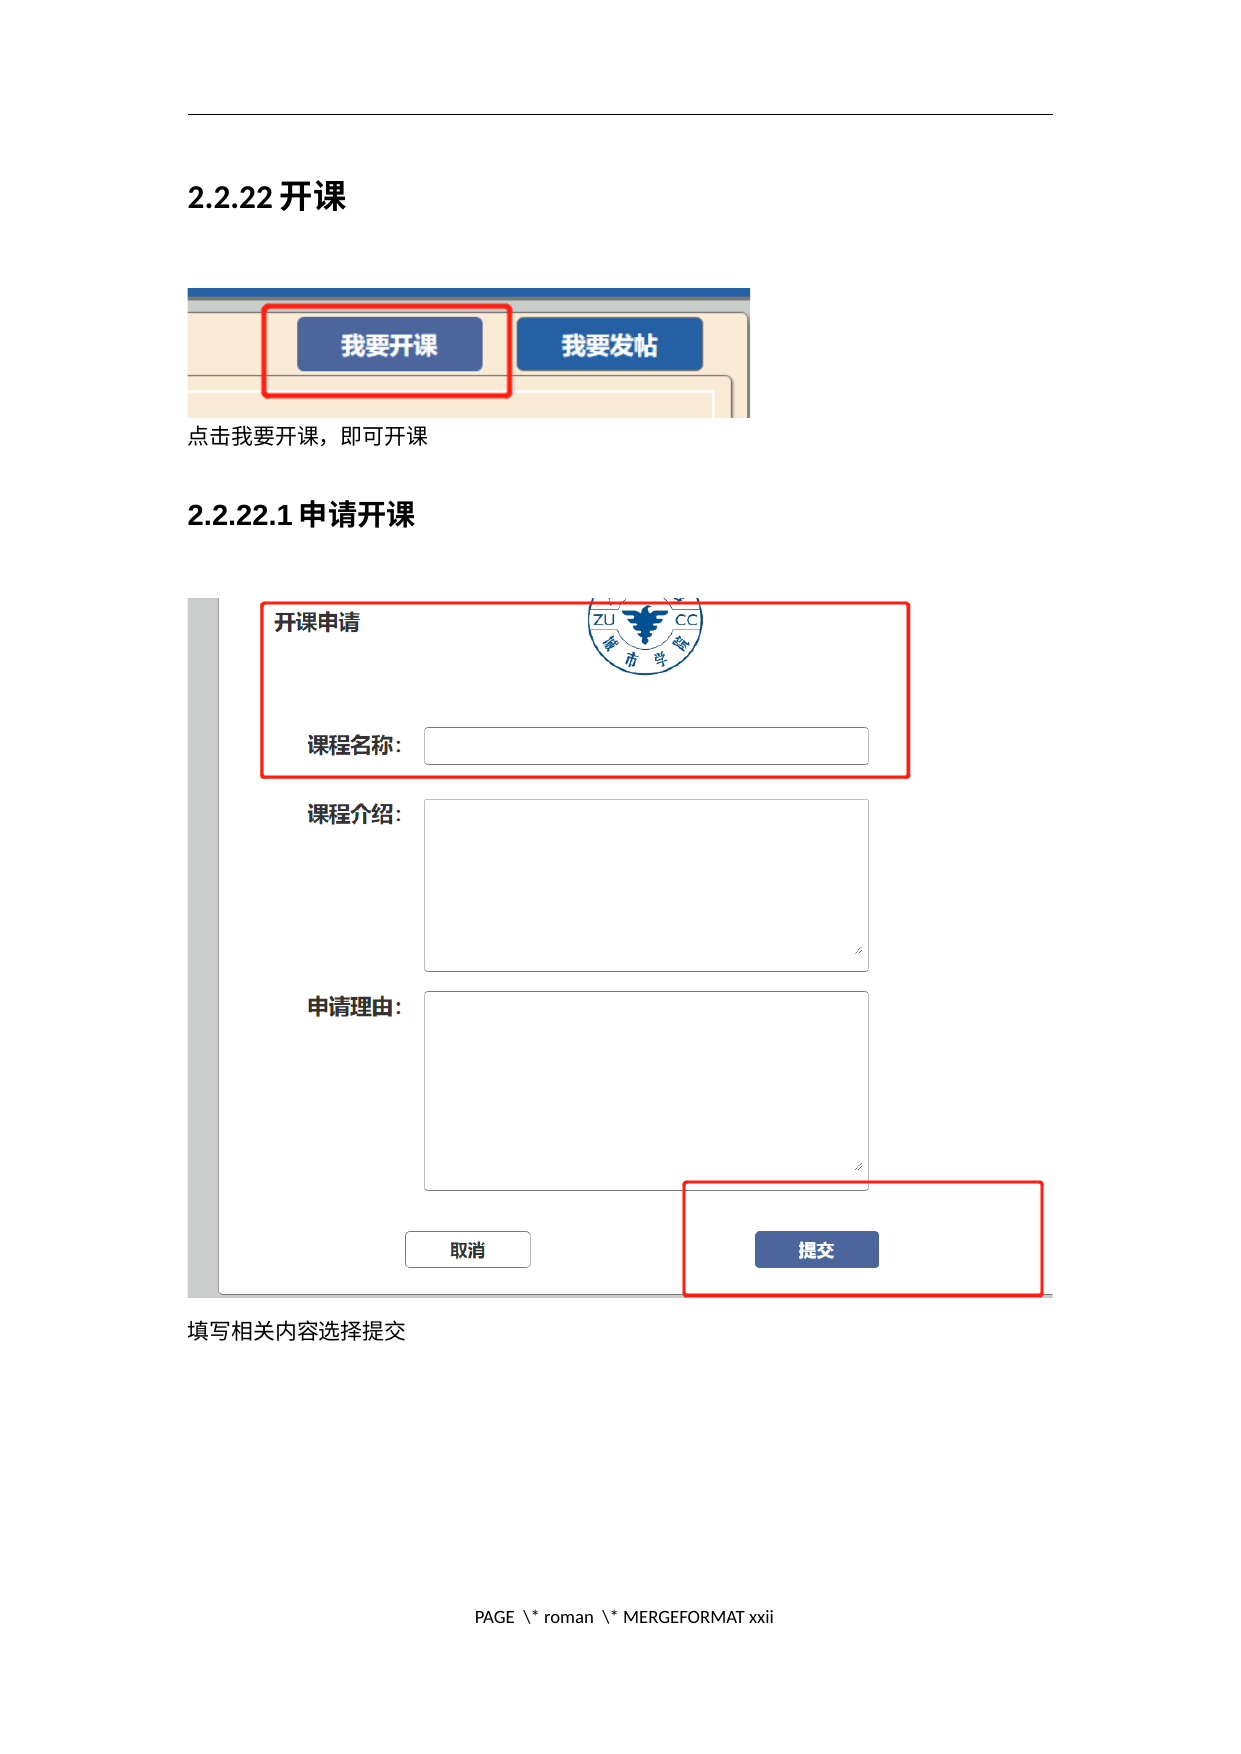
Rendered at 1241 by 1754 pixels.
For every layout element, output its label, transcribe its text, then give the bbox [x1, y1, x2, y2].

subtitle 2.2.22开课 [187, 162, 1053, 227]
picture [187, 288, 750, 418]
picture [187, 598, 1053, 1298]
text 点击我要开课，即可开课 [187, 419, 1053, 451]
subtitle 2.2.22.1申请开课 [187, 480, 1053, 545]
text 填写相关内容选择提交 [187, 1314, 1053, 1346]
